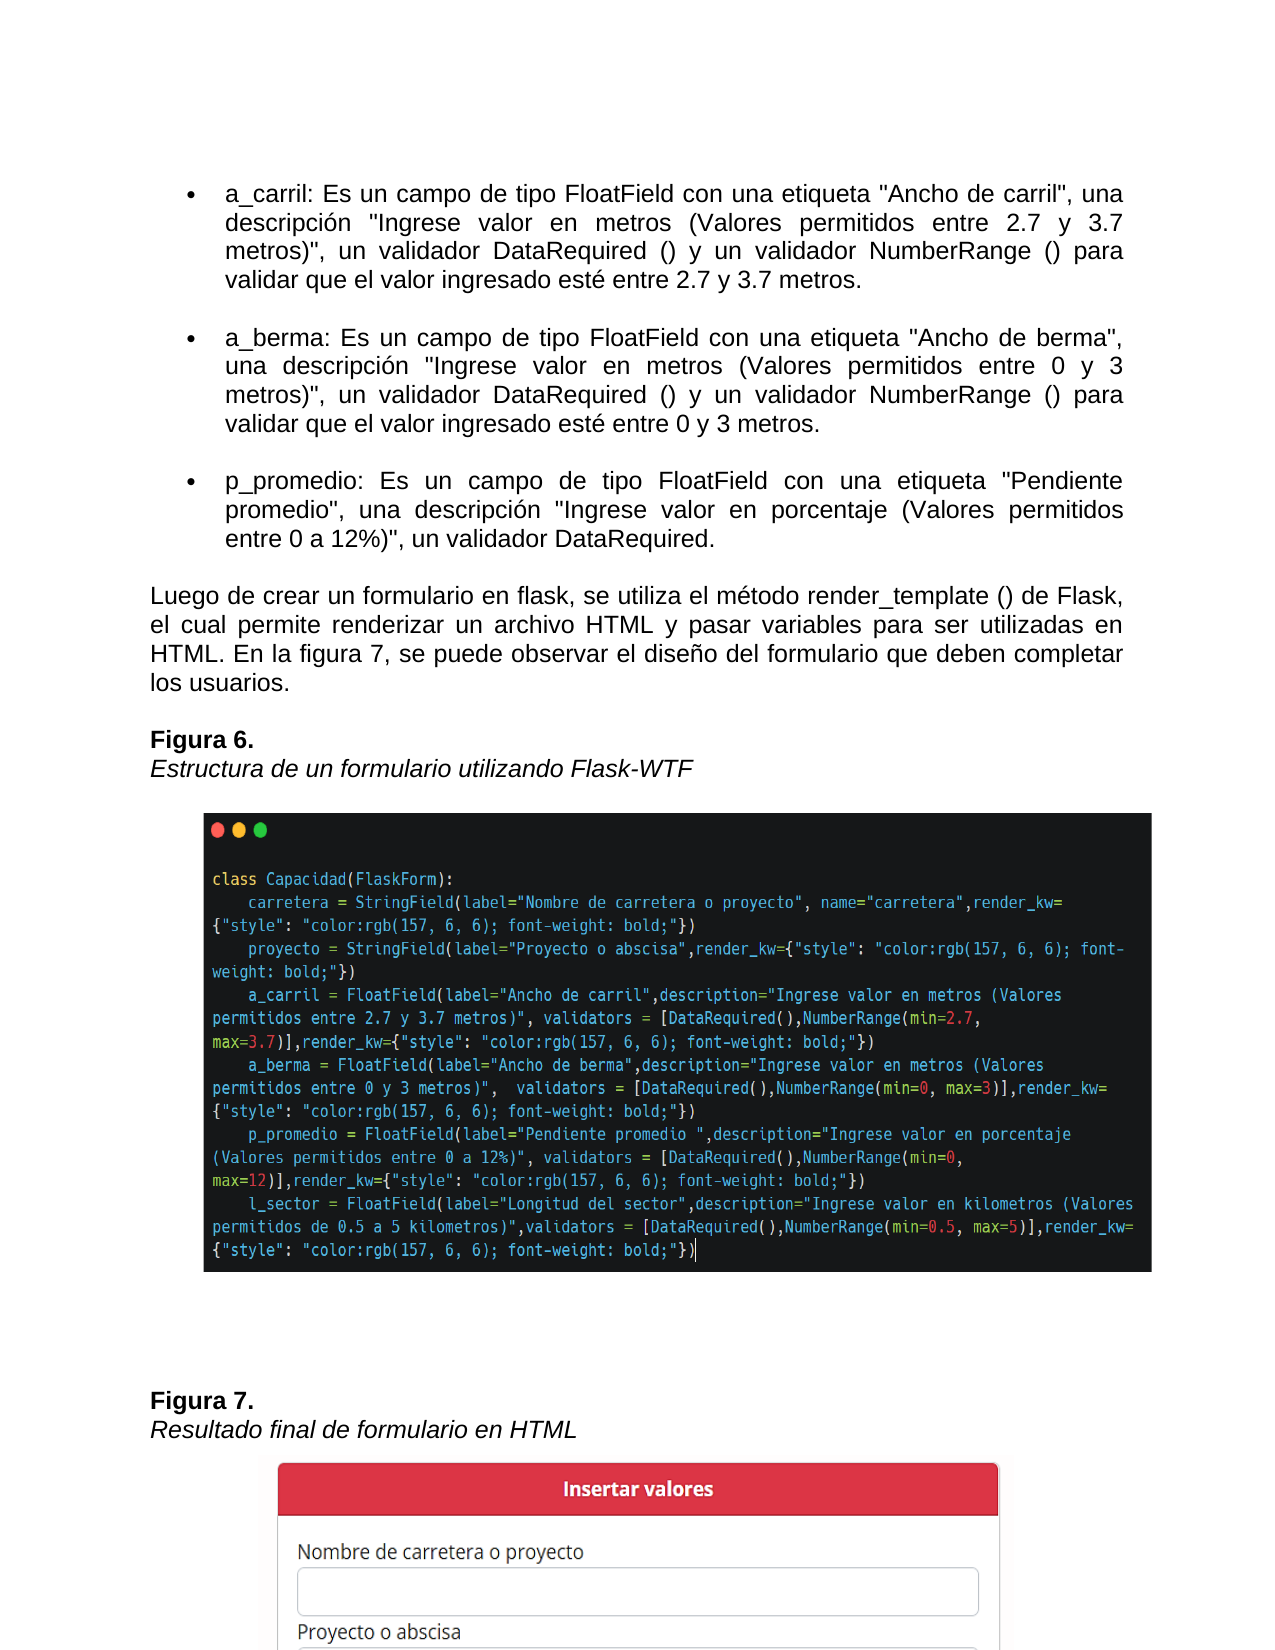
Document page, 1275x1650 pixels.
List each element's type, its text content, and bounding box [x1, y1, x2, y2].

subtitle Figura 6. [150, 725, 1125, 754]
list a_berma: Es un campo de tipo FloatField con una etiqueta "Ancho de berma", una descripción "Ingrese valor en metros (Valores permitidos entre 0 y 3 metros)", un validador DataRequired () y un validador NumberRange () para validar que el valor ingresado esté entre 0 y 3 metros. [187, 322, 1125, 437]
picture [203, 813, 1152, 1272]
text Luego de crear un formulario en flask, se utiliza el método render_template () de Flask, el cual permite renderizar un archivo HTML y pasar variables para ser utilizadas en HTML. En la figura 7, se puede observar el diseño del formulario que deben completar los usuarios. [150, 581, 1125, 696]
picture [258, 1446, 1014, 1650]
list a_carril: Es un campo de tipo FloatField con una etiqueta "Ancho de carril", una descripción "Ingrese valor en metros (Valores permitidos entre 2.7 y 3.7 metros)", un validador DataRequired () y un validador NumberRange () para validar que el valor ingresado esté entre 2.7 y 3.7 metros. [187, 179, 1125, 294]
list p_promedio: Es un campo de tipo FloatField con una etiqueta "Pendiente promedio", una descripción "Ingrese valor en porcentaje (Valores permitidos entre 0 a 12%)", un validador DataRequired. [187, 466, 1125, 552]
subtitle Figura 7. [150, 1386, 1125, 1415]
subtitle Estructura de un formulario utilizando Flask-WTF [150, 754, 1125, 782]
subtitle Resultado final de formulario en HTML [150, 1415, 1125, 1444]
